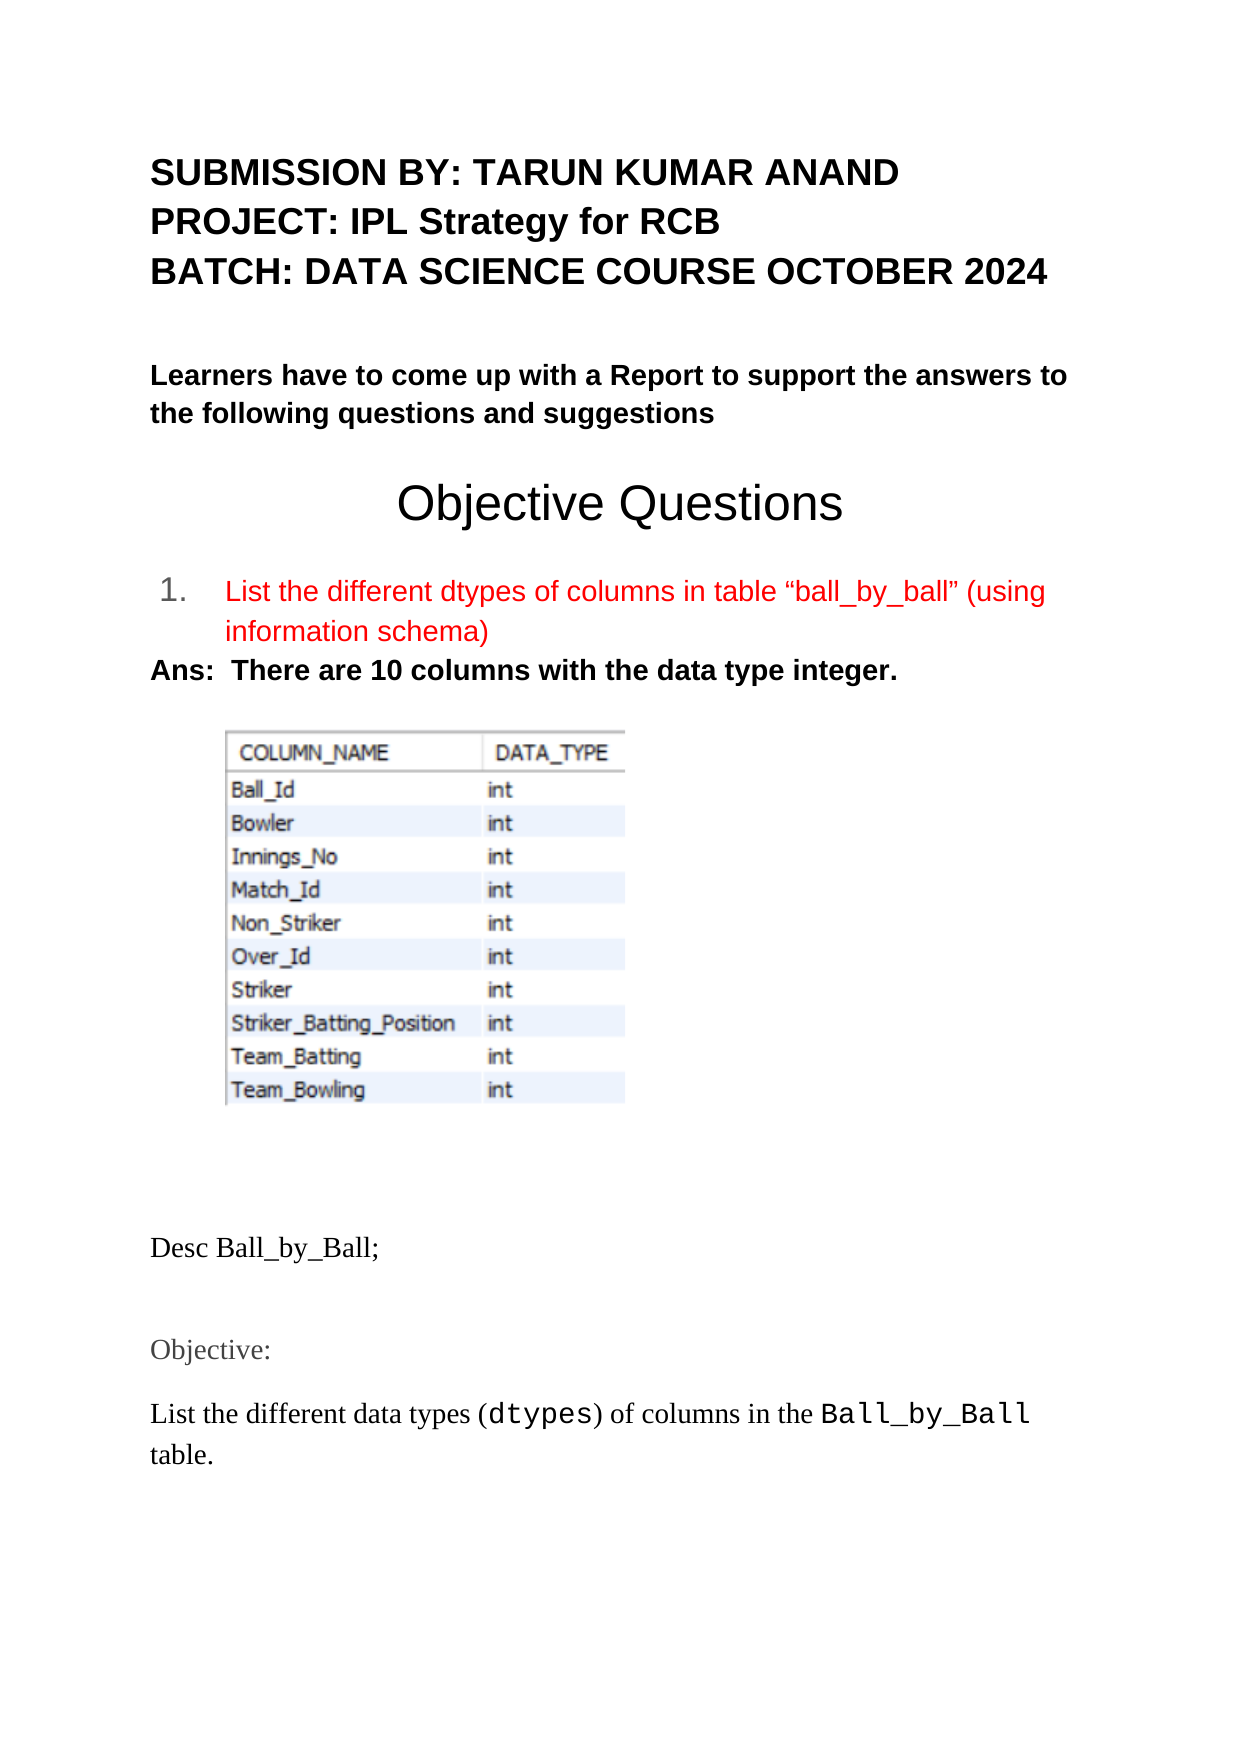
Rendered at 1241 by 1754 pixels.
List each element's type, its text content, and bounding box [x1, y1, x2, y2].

text Objective Questions [150, 473, 1090, 531]
list List the different dtypes of columns in table “ball_by_ball” (using information schema) [187, 569, 1090, 648]
text BATCH: DATA SCIENCE COURSE OCTOBER 2024 Learners have to come up with a Report to support the answers to the following questions and suggestions [150, 249, 1090, 430]
subtitle Objective: [150, 1332, 1090, 1366]
text Desc Ball_by_Ball; [150, 1230, 1090, 1264]
picture [225, 729, 625, 1110]
text SUBMISSION BY: TARUN KUMAR ANAND [150, 150, 1090, 193]
text List the different data types (dtypes) of columns in the Ball_by_Ball table. [150, 1396, 1090, 1470]
text Ans: There are 10 columns with the data type integer. [150, 653, 1090, 686]
text PROJECT: IPL Strategy for RCB [150, 199, 1090, 243]
